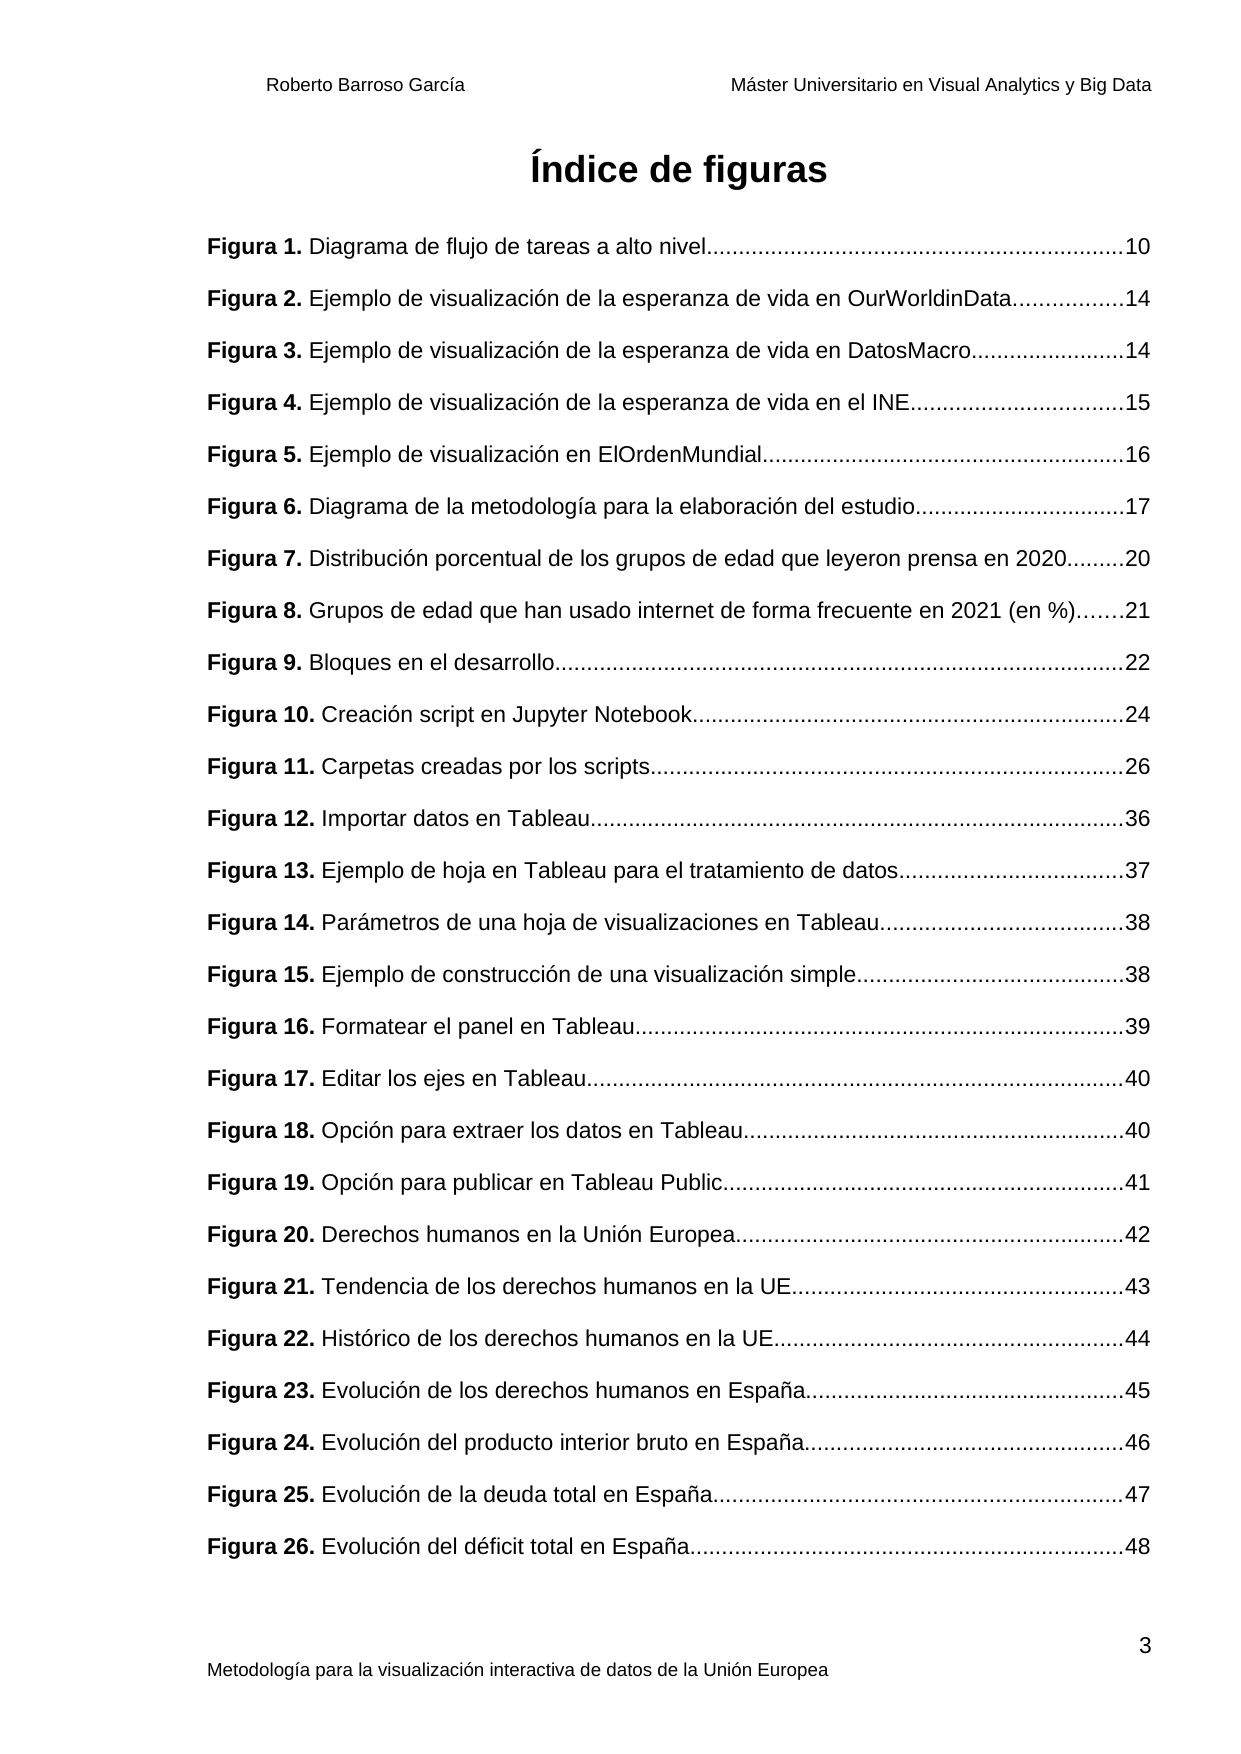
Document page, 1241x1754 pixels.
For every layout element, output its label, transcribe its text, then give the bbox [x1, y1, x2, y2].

text Figura 15. Ejemplo de construcción de una visualización simple 38 [207, 961, 1152, 987]
text Figura 4. Ejemplo de visualización de la esperanza de vida en el INE 15 [207, 389, 1152, 416]
text Figura 13. Ejemplo de hoja en Tableau para el tratamiento de datos 37 [207, 857, 1152, 883]
text Figura 6. Diagrama de la metodología para la elaboración del estudio 17 [207, 493, 1152, 519]
text Figura 23. Evolución de los derechos humanos en España 45 [207, 1377, 1152, 1403]
text Índice de figuras [207, 148, 1152, 191]
text Figura 25. Evolución de la deuda total en España 47 [207, 1481, 1152, 1507]
text Figura 19. Opción para publicar en Tableau Public 41 [207, 1169, 1152, 1195]
text Figura 14. Parámetros de una hoja de visualizaciones en Tableau 38 [207, 909, 1152, 935]
text Figura 8. Grupos de edad que han usado internet de forma frecuente en 2021 (en %) 21 [207, 597, 1152, 623]
text Figura 11. Carpetas creadas por los scripts 26 [207, 753, 1152, 779]
text Figura 22. Histórico de los derechos humanos en la UE 44 [207, 1325, 1152, 1351]
text Figura 7. Distribución porcentual de los grupos de edad que leyeron prensa en 2020 20 [207, 545, 1152, 571]
text Figura 17. Editar los ejes en Tableau 40 [207, 1065, 1152, 1091]
text Figura 18. Opción para extraer los datos en Tableau 40 [207, 1117, 1152, 1143]
text Figura 12. Importar datos en Tableau 36 [207, 805, 1152, 831]
text Figura 20. Derechos humanos en la Unión Europea 42 [207, 1221, 1152, 1247]
text Figura 24. Evolución del producto interior bruto en España 46 [207, 1429, 1152, 1455]
text Figura 3. Ejemplo de visualización de la esperanza de vida en DatosMacro 14 [207, 337, 1152, 363]
text Figura 21. Tendencia de los derechos humanos en la UE 43 [207, 1273, 1152, 1299]
text Figura 16. Formatear el panel en Tableau 39 [207, 1013, 1152, 1039]
text Figura 2. Ejemplo de visualización de la esperanza de vida en OurWorldinData 14 [207, 285, 1152, 312]
text Figura 26. Evolución del déficit total en España 48 [207, 1533, 1152, 1559]
text Figura 9. Bloques en el desarrollo 22 [207, 649, 1152, 675]
text Figura 5. Ejemplo de visualización en ElOrdenMundial 16 [207, 441, 1152, 467]
text Figura 1. Diagrama de flujo de tareas a alto nivel 10 [207, 233, 1152, 259]
text Figura 10. Creación script en Jupyter Notebook 24 [207, 701, 1152, 727]
